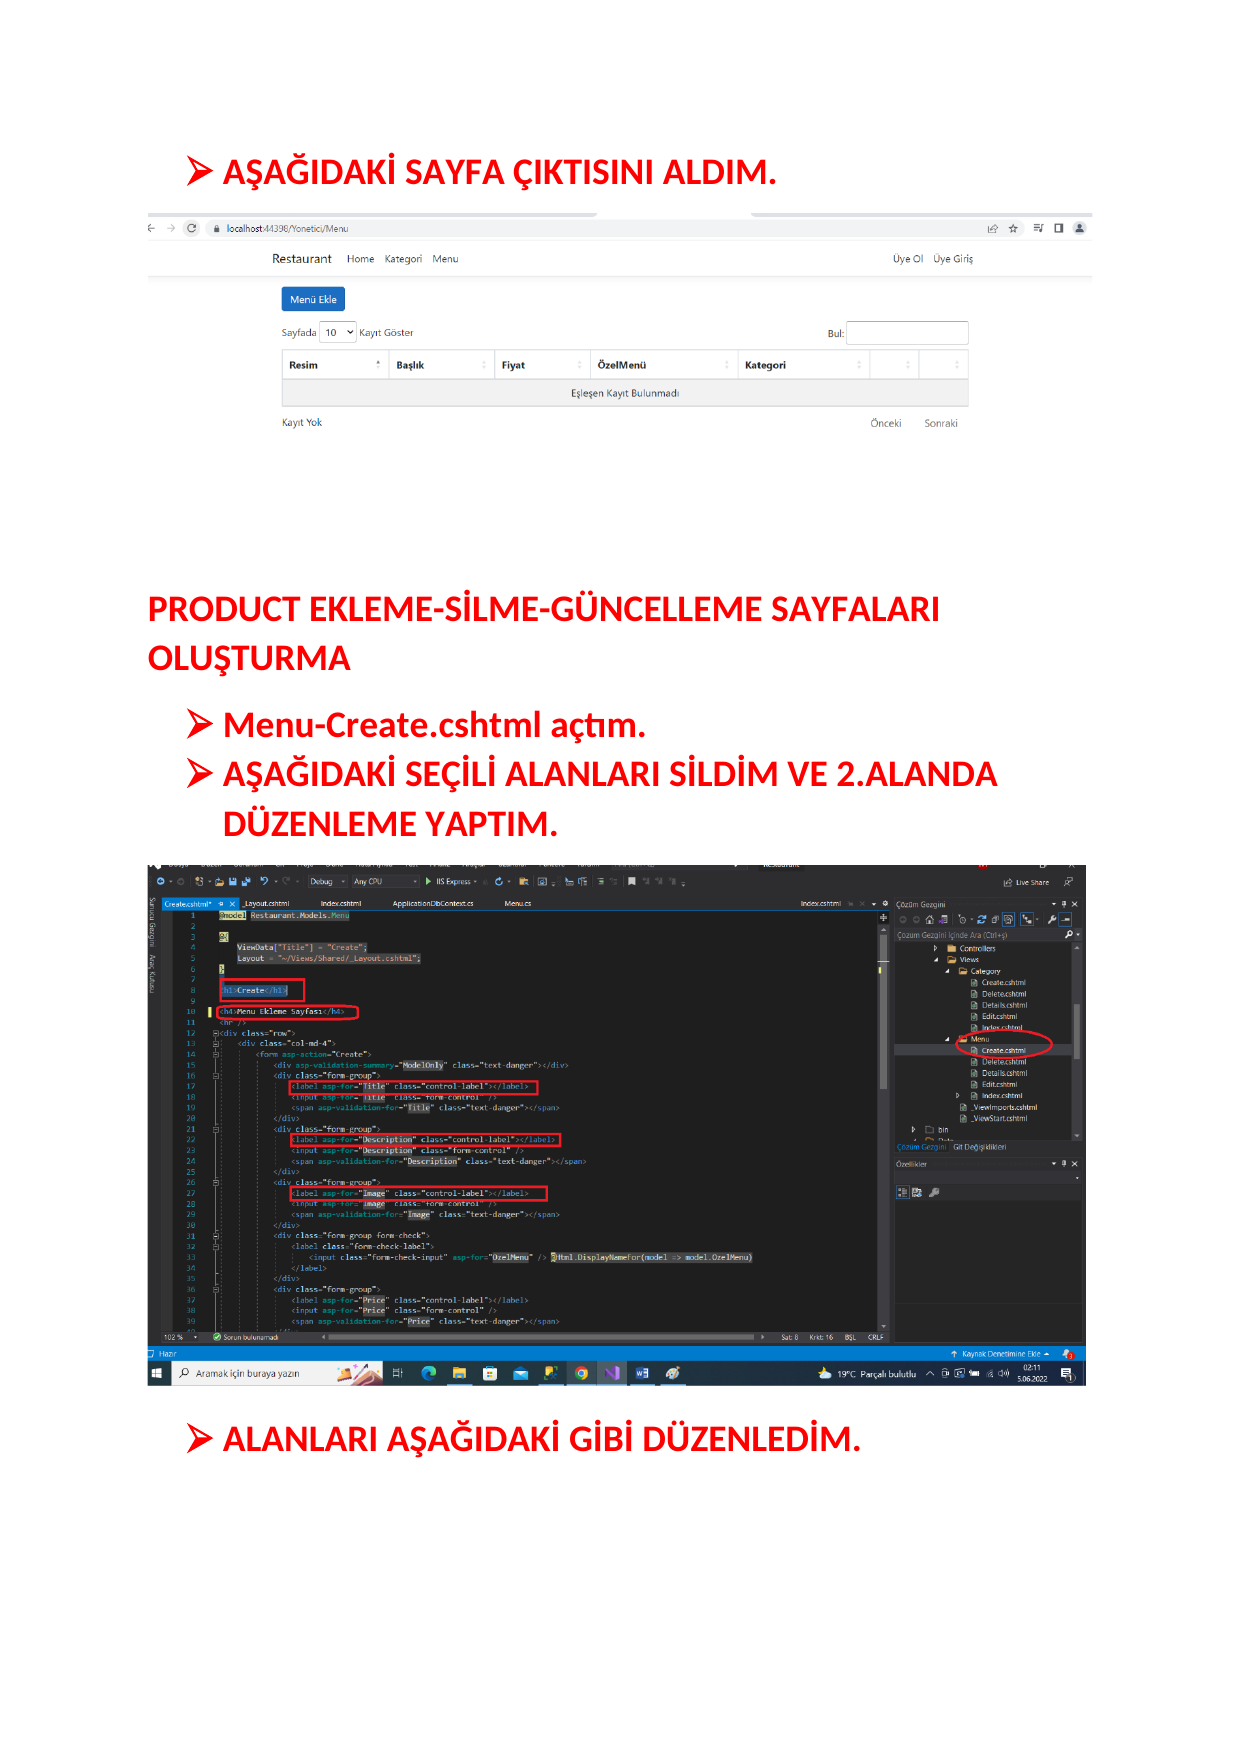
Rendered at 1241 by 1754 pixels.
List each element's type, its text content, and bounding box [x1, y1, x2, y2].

picture [147, 865, 1091, 1397]
list AŞAĞIDAKİ SAYFA ÇIKTISINI ALDIM. [185, 148, 1093, 193]
picture [148, 213, 1093, 566]
list Menu-Create.cshtml açtım. [185, 701, 1093, 746]
list ALANLARI AŞAĞIDAKİ GİBİ DÜZENLEDİM. [185, 1415, 1093, 1461]
text PRODUCT EKLEME-SİLME-GÜNCELLEME SAYFALARI OLUŞTURMA [148, 585, 1093, 680]
list AŞAĞIDAKİ SEÇİLİ ALANLARI SİLDİM VE 2.ALANDA DÜZENLEME YAPTIM. [185, 750, 1093, 845]
